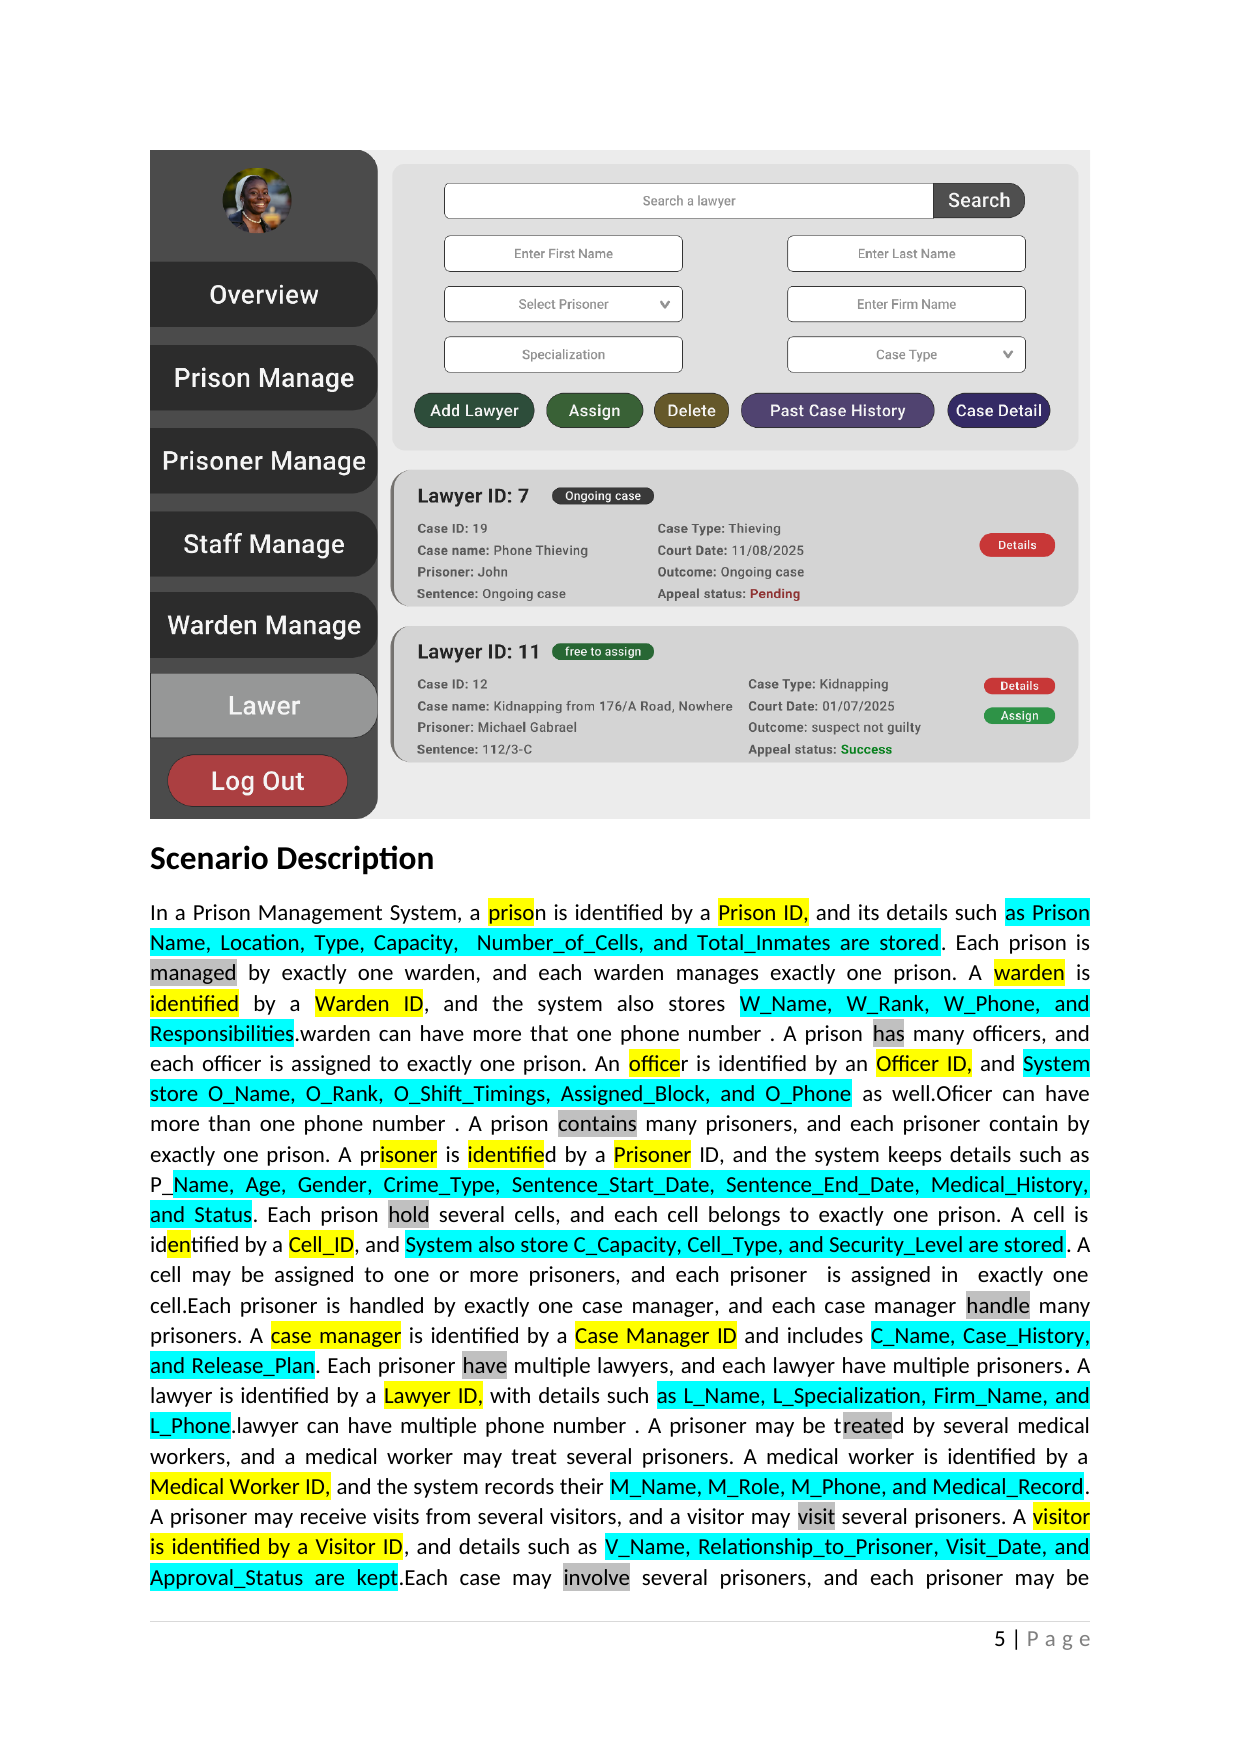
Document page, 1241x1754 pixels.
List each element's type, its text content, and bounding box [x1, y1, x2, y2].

picture [150, 150, 1091, 819]
text Scenario Description [150, 837, 1090, 878]
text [150, 898, 1090, 1591]
